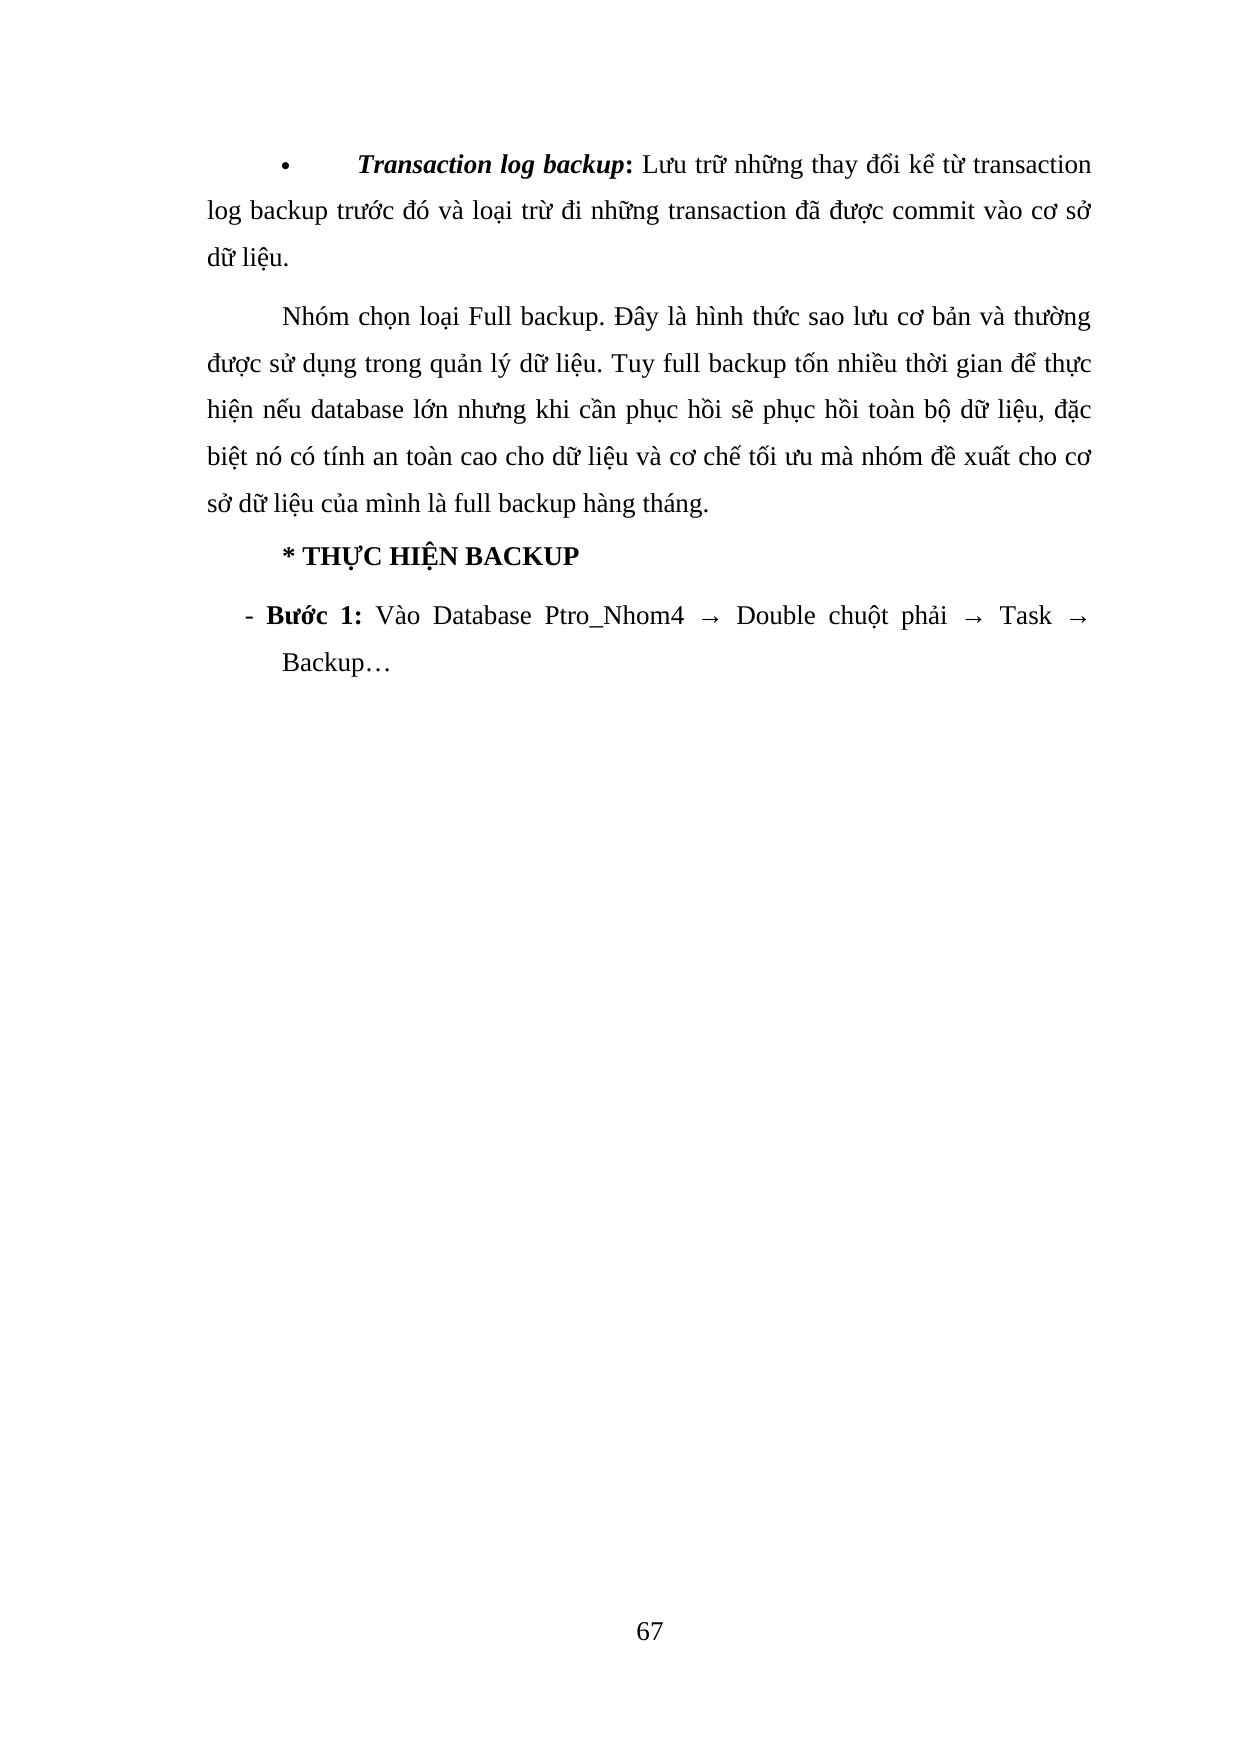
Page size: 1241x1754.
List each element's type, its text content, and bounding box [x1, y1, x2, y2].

list Transaction log backup: Lưu trữ những thay đổi kể từ transaction log backup trước đó và loại trừ đi những transaction đã được commit vào cơ sở dữ liệu. [207, 148, 1092, 272]
text * THỰC HIỆN BACKUP [207, 540, 1092, 571]
text Nhóm chọn loại Full backup. Đây là hình thức sao lưu cơ bản và thường được sử dụng trong quản lý dữ liệu. Tuy full backup tốn nhiều thời gian để thực hiện nếu database lớn nhưng khi cần phục hồi sẽ phục hồi toàn bộ dữ liệu, đặc biệt nó có tính an toàn cao cho dữ liệu và cơ chế tối ưu mà nhóm đề xuất cho cơ sở dữ liệu của mình là full backup hàng tháng. [207, 300, 1092, 518]
text - Bước 1: Vào Database Ptro_Nhom4 → Double chuột phải → Task → Backup… [244, 599, 1092, 677]
